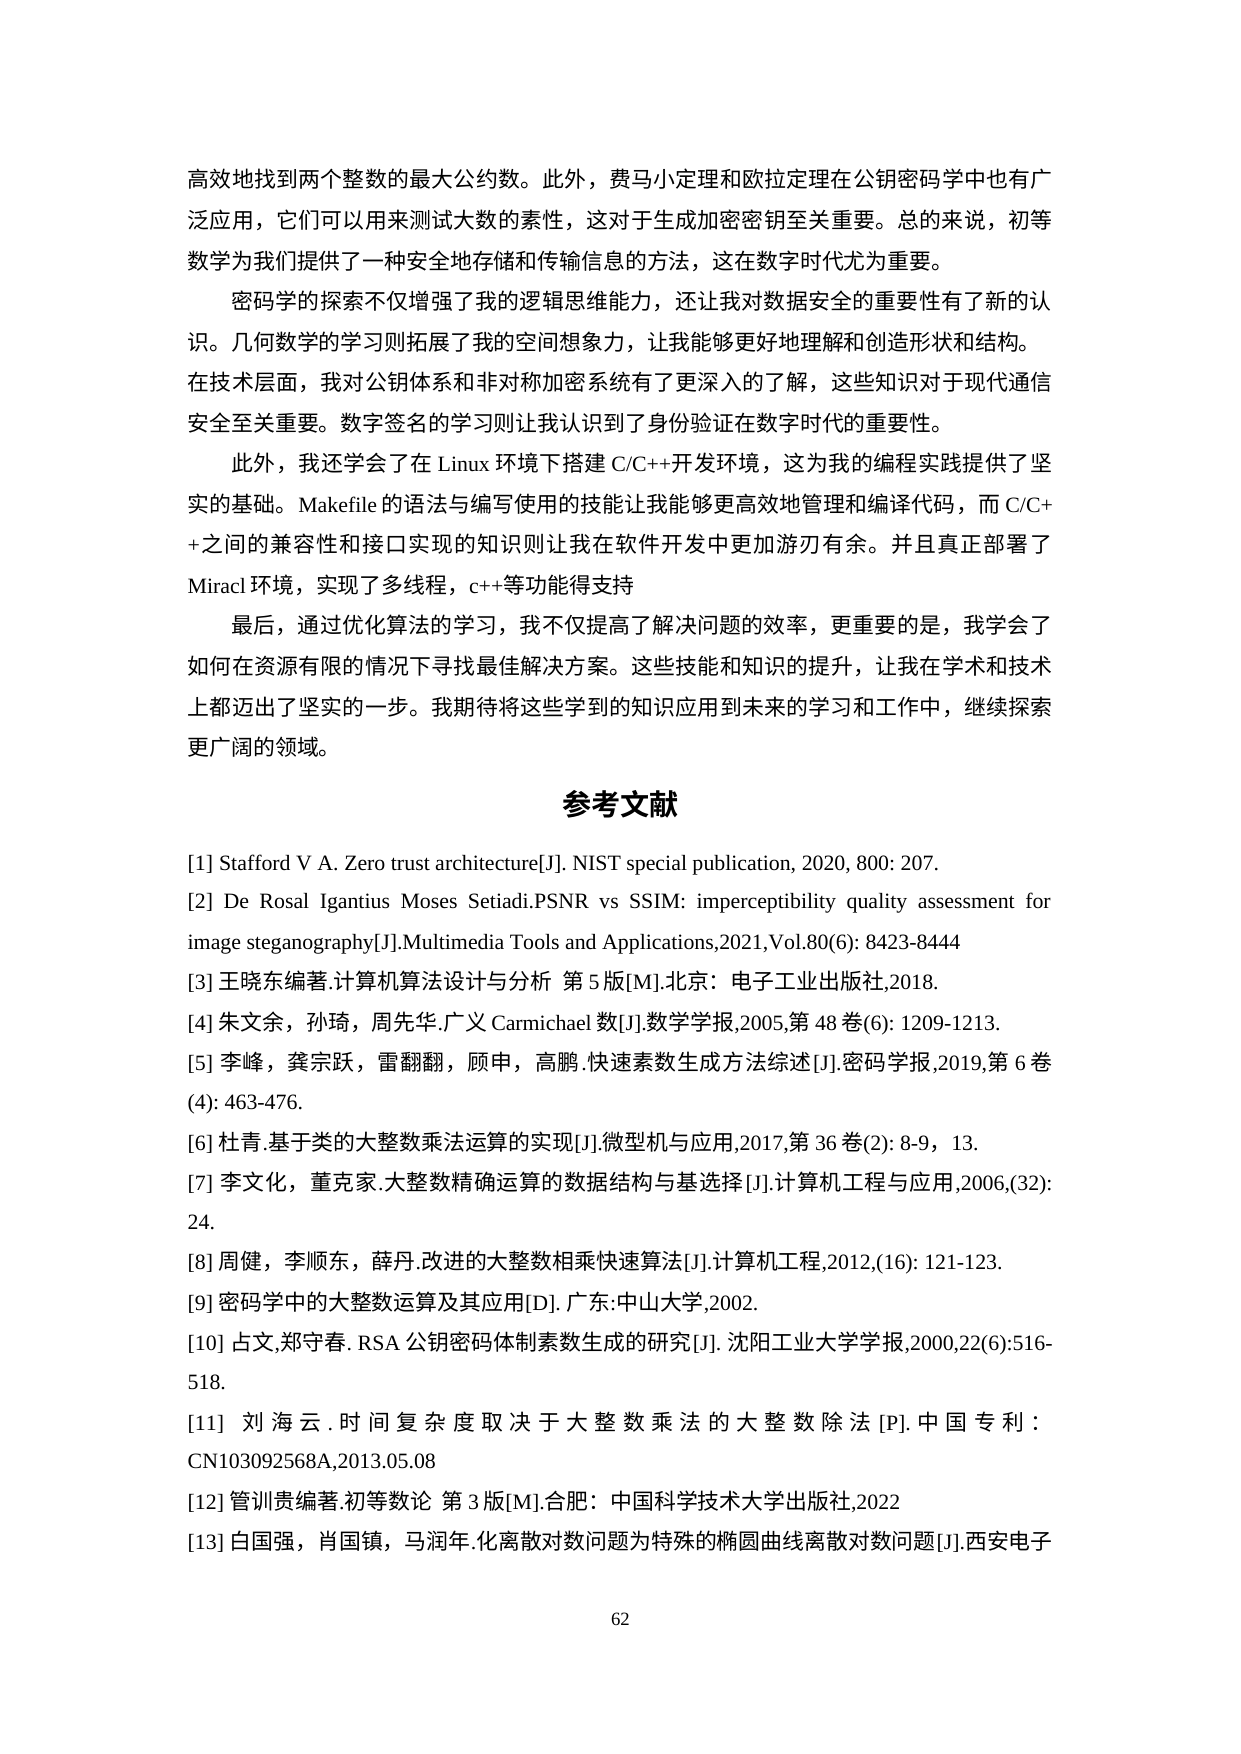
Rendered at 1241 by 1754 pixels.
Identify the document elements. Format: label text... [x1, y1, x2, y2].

text [3] 王晓东编著.计算机算法设计与分析 第5版[M].北京：电子工业出版社,2018. [187, 964, 1053, 996]
text [7] 李文化，董克家.大整数精确运算的数据结构与基选择[J].计算机工程与应用,2006,(32): 24. [187, 1164, 1053, 1238]
text [4] 朱文余，孙琦，周先华.广义Carmichael数[J].数学学报,2005,第48卷(6): 1209-1213. [187, 1004, 1053, 1037]
subtitle 参考文献 [187, 770, 1053, 835]
text [9] 密码学中的大整数运算及其应用[D]. 广东:中山大学,2002. [187, 1284, 1053, 1317]
text [12] 管训贵编著.初等数论 第3版[M].合肥：中国科学技术大学出版社,2022 [187, 1483, 1053, 1516]
text [5] 李峰，龚宗跃，雷翻翻，顾申，高鹏.快速素数生成方法综述[J].密码学报,2019,第6卷(4): 463-476. [187, 1045, 1053, 1118]
text 此外，我还学会了在Linux环境下搭建C/C++开发环境，这为我的编程实践提供了坚实的基础。Makefile的语法与编写使用的技能让我能够更高效地管理和编译代码，而C/C++之间的兼容性和接口实现的知识则让我在软件开发中更加游刃有余。并且真正部署了Miracl环境，实现了多线程，c++等功能得支持 [187, 446, 1053, 600]
text 密码学的探索不仅增强了我的逻辑思维能力，还让我对数据安全的重要性有了新的认识。几何数学的学习则拓展了我的空间想象力，让我能够更好地理解和创造形状和结构。 [187, 284, 1053, 357]
text [8] 周健，李顺东，薛丹.改进的大整数相乘快速算法[J].计算机工程,2012,(16): 121-123. [187, 1244, 1053, 1276]
text [11] 刘海云.时间复杂度取决于大整数乘法的大整数除法[P].中国专利：CN103092568A,2013.05.08 [187, 1404, 1053, 1477]
text [1] Stafford V A. Zero trust architecture[J]. NIST special publication, 2020, 800: 207. [187, 846, 1053, 878]
text 最后，通过优化算法的学习，我不仅提高了解决问题的效率，更重要的是，我学会了如何在资源有限的情况下寻找最佳解决方案。这些技能和知识的提升，让我在学术和技术上都迈出了坚实的一步。我期待将这些学到的知识应用到未来的学习和工作中，继续探索更广阔的领域。 [187, 608, 1053, 762]
text [6] 杜青.基于类的大整数乘法运算的实现[J].微型机与应用,2017,第36卷(2): 8-9，13. [187, 1124, 1053, 1157]
text 在技术层面，我对公钥体系和非对称加密系统有了更深入的了解，这些知识对于现代通信安全至关重要。数字签名的学习则让我认识到了身份验证在数字时代的重要性。 [187, 365, 1053, 438]
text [187, 1524, 1053, 1556]
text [187, 162, 1053, 276]
text [10] 占文,郑守春. RSA公钥密码体制素数生成的研究[J]. 沈阳工业大学学报,2000,22(6):516-518. [187, 1325, 1053, 1398]
text [2] De Rosal Igantius Moses Setiadi.PSNR vs SSIM: imperceptibility quality assessment for image steganography[J].Multimedia Tools and Applications,2021,Vol.80(6): 8423-8444 [187, 884, 1053, 958]
